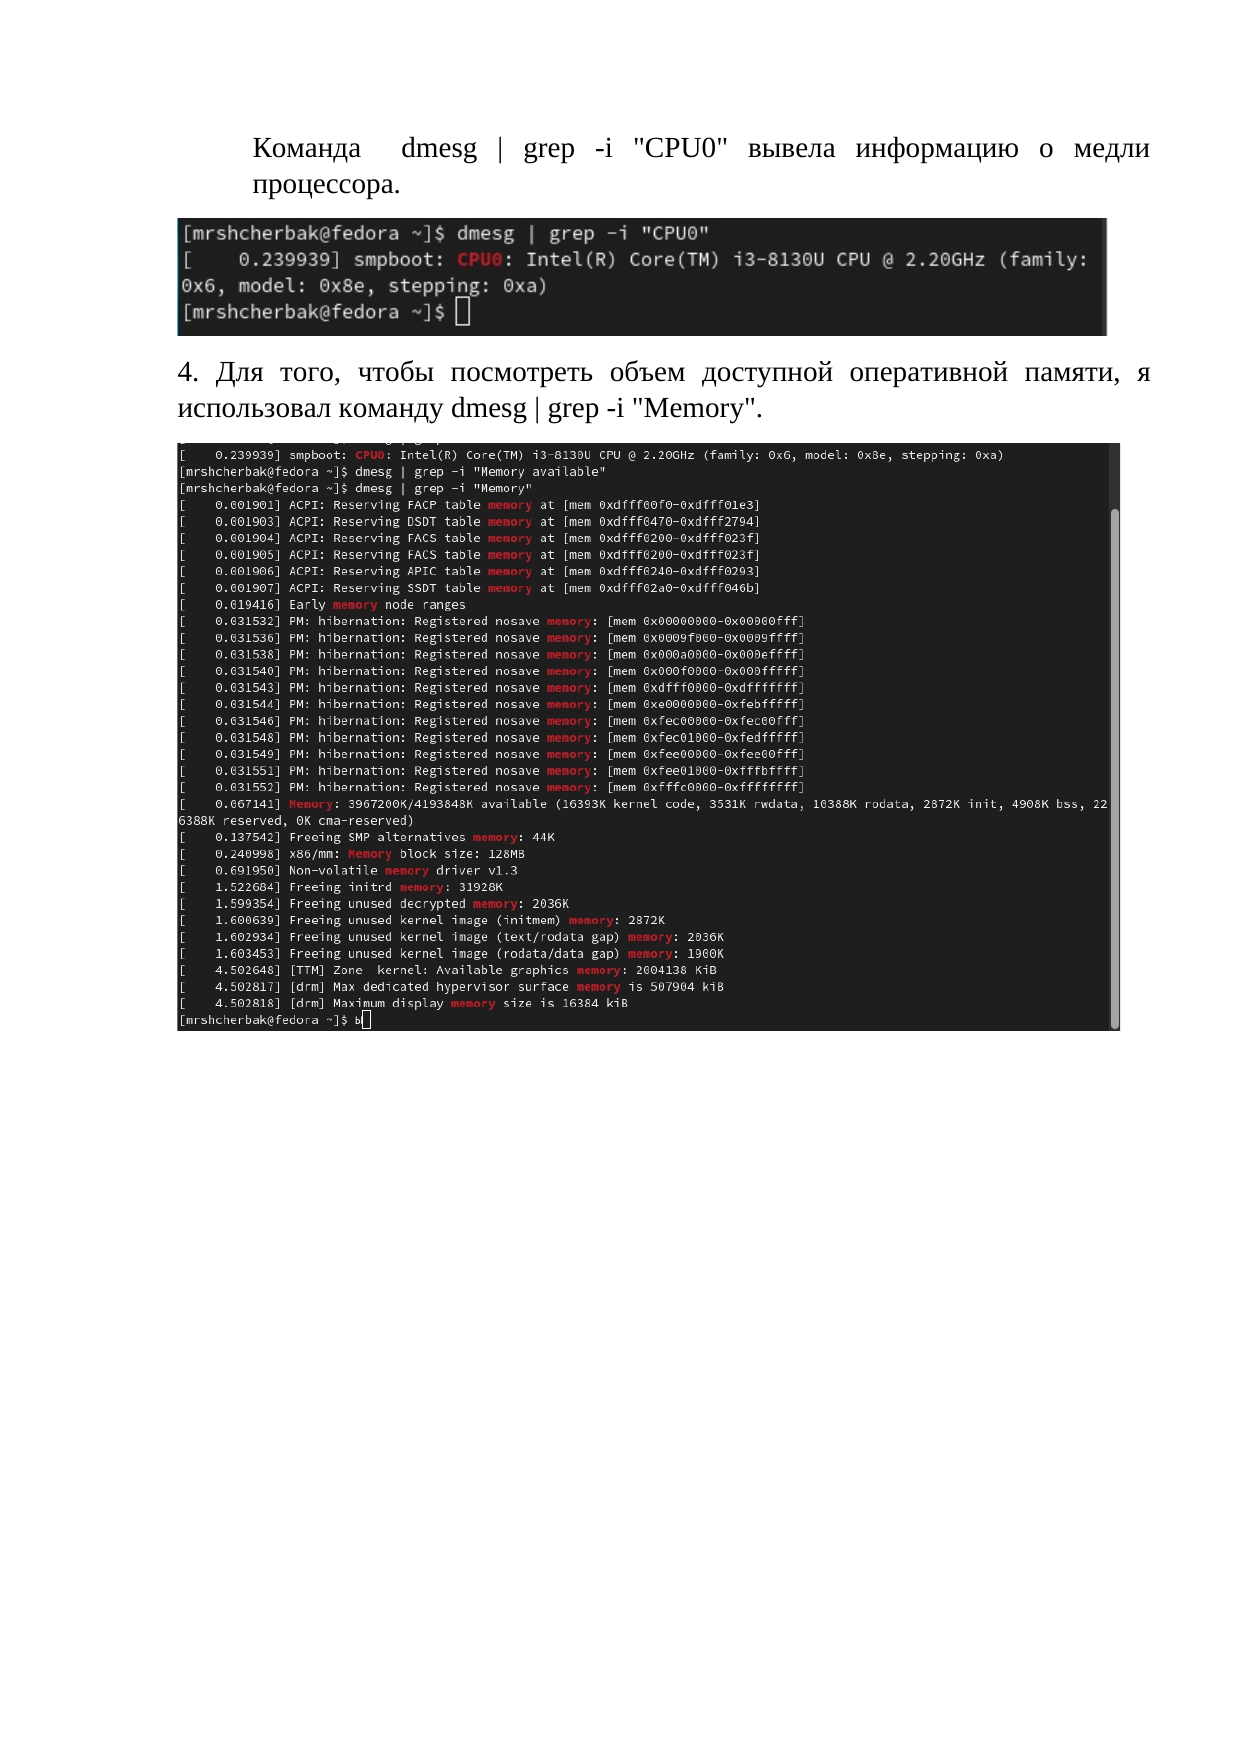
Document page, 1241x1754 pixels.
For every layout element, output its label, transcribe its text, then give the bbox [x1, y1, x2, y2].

list Команда dmesg | grep -i "CPU0" вывела информацию о медли процессора. [252, 130, 1152, 199]
text 4. Для того, чтобы посмотреть объем доступной оперативной памяти, я использовал команду dmesg | grep -i "Memory". [177, 354, 1152, 424]
picture [177, 218, 1108, 336]
picture [177, 443, 1121, 1031]
